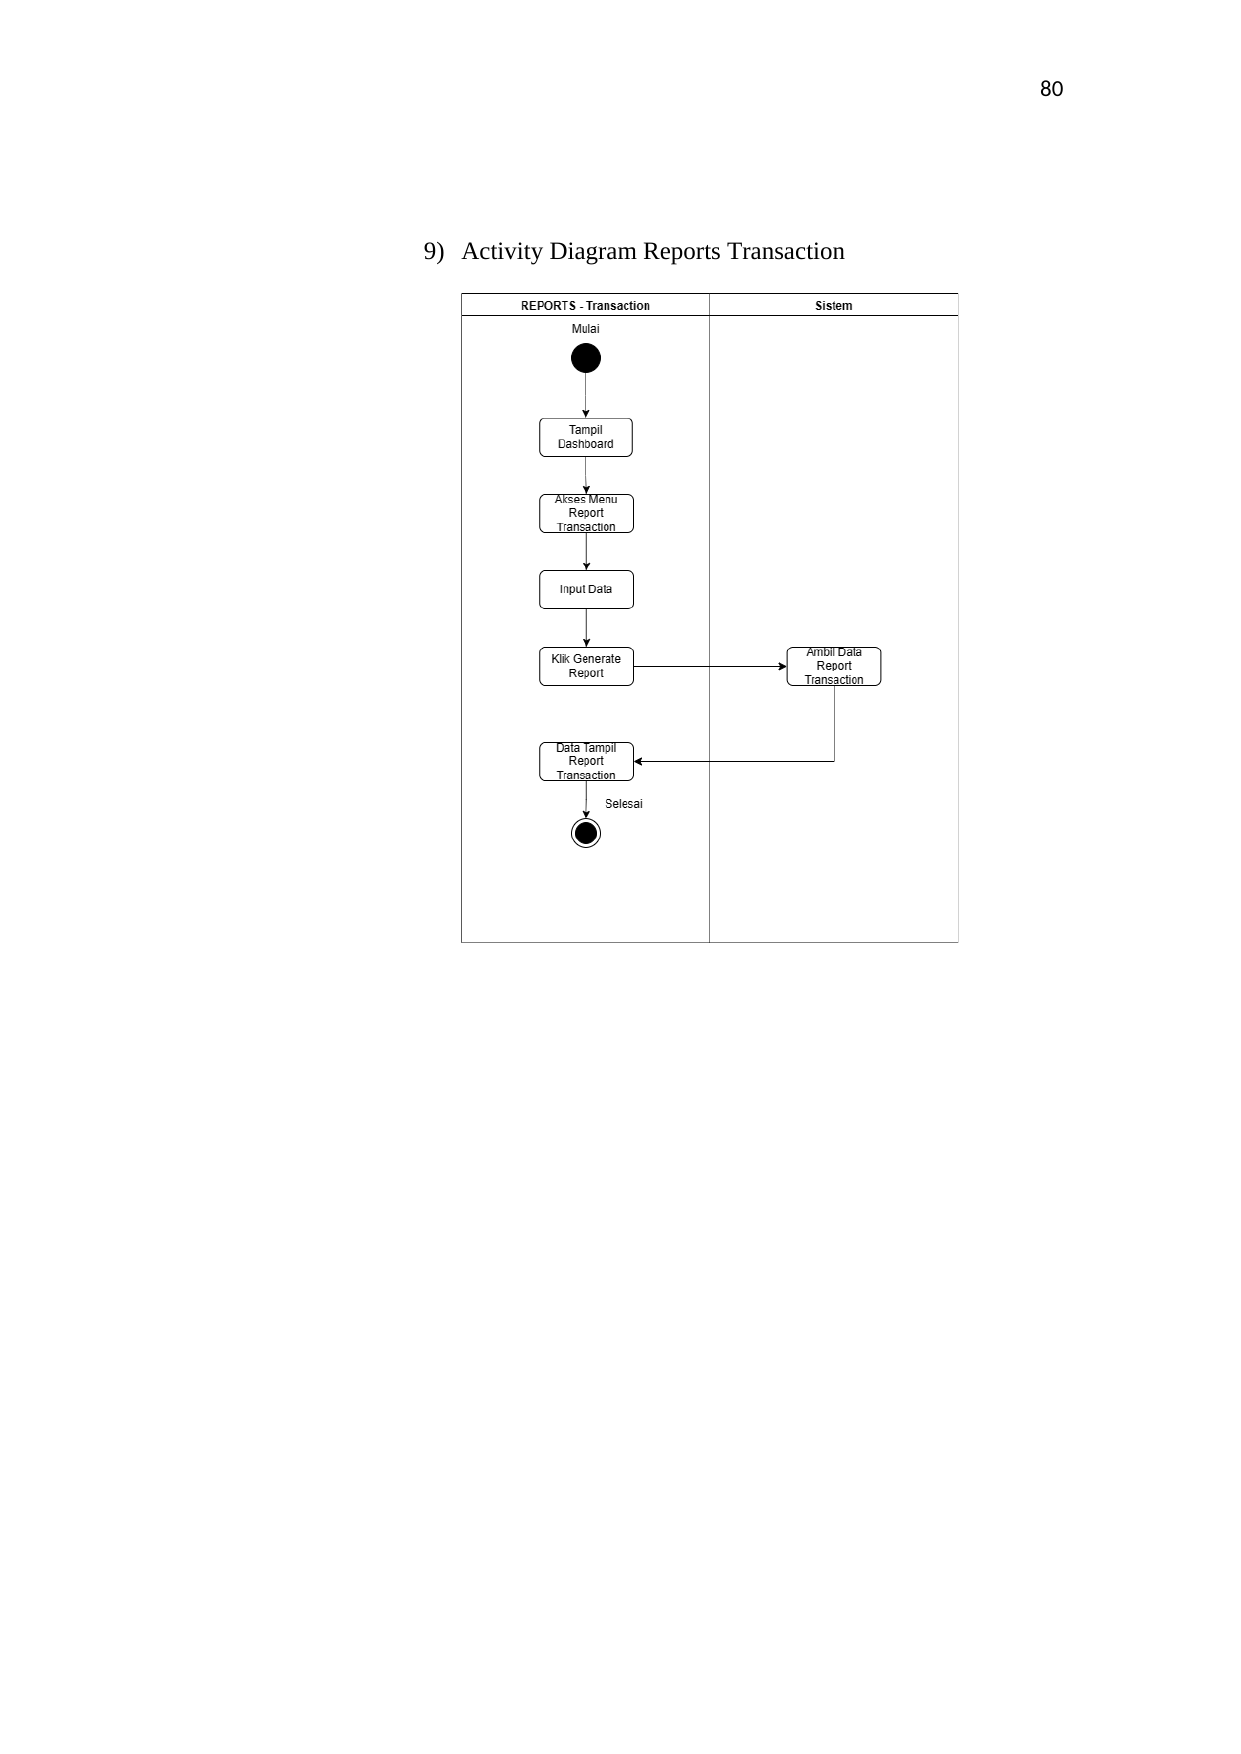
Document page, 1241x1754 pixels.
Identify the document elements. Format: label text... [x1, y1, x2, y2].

list Activity Diagram Reports Transaction [424, 236, 1063, 265]
picture [461, 293, 959, 943]
